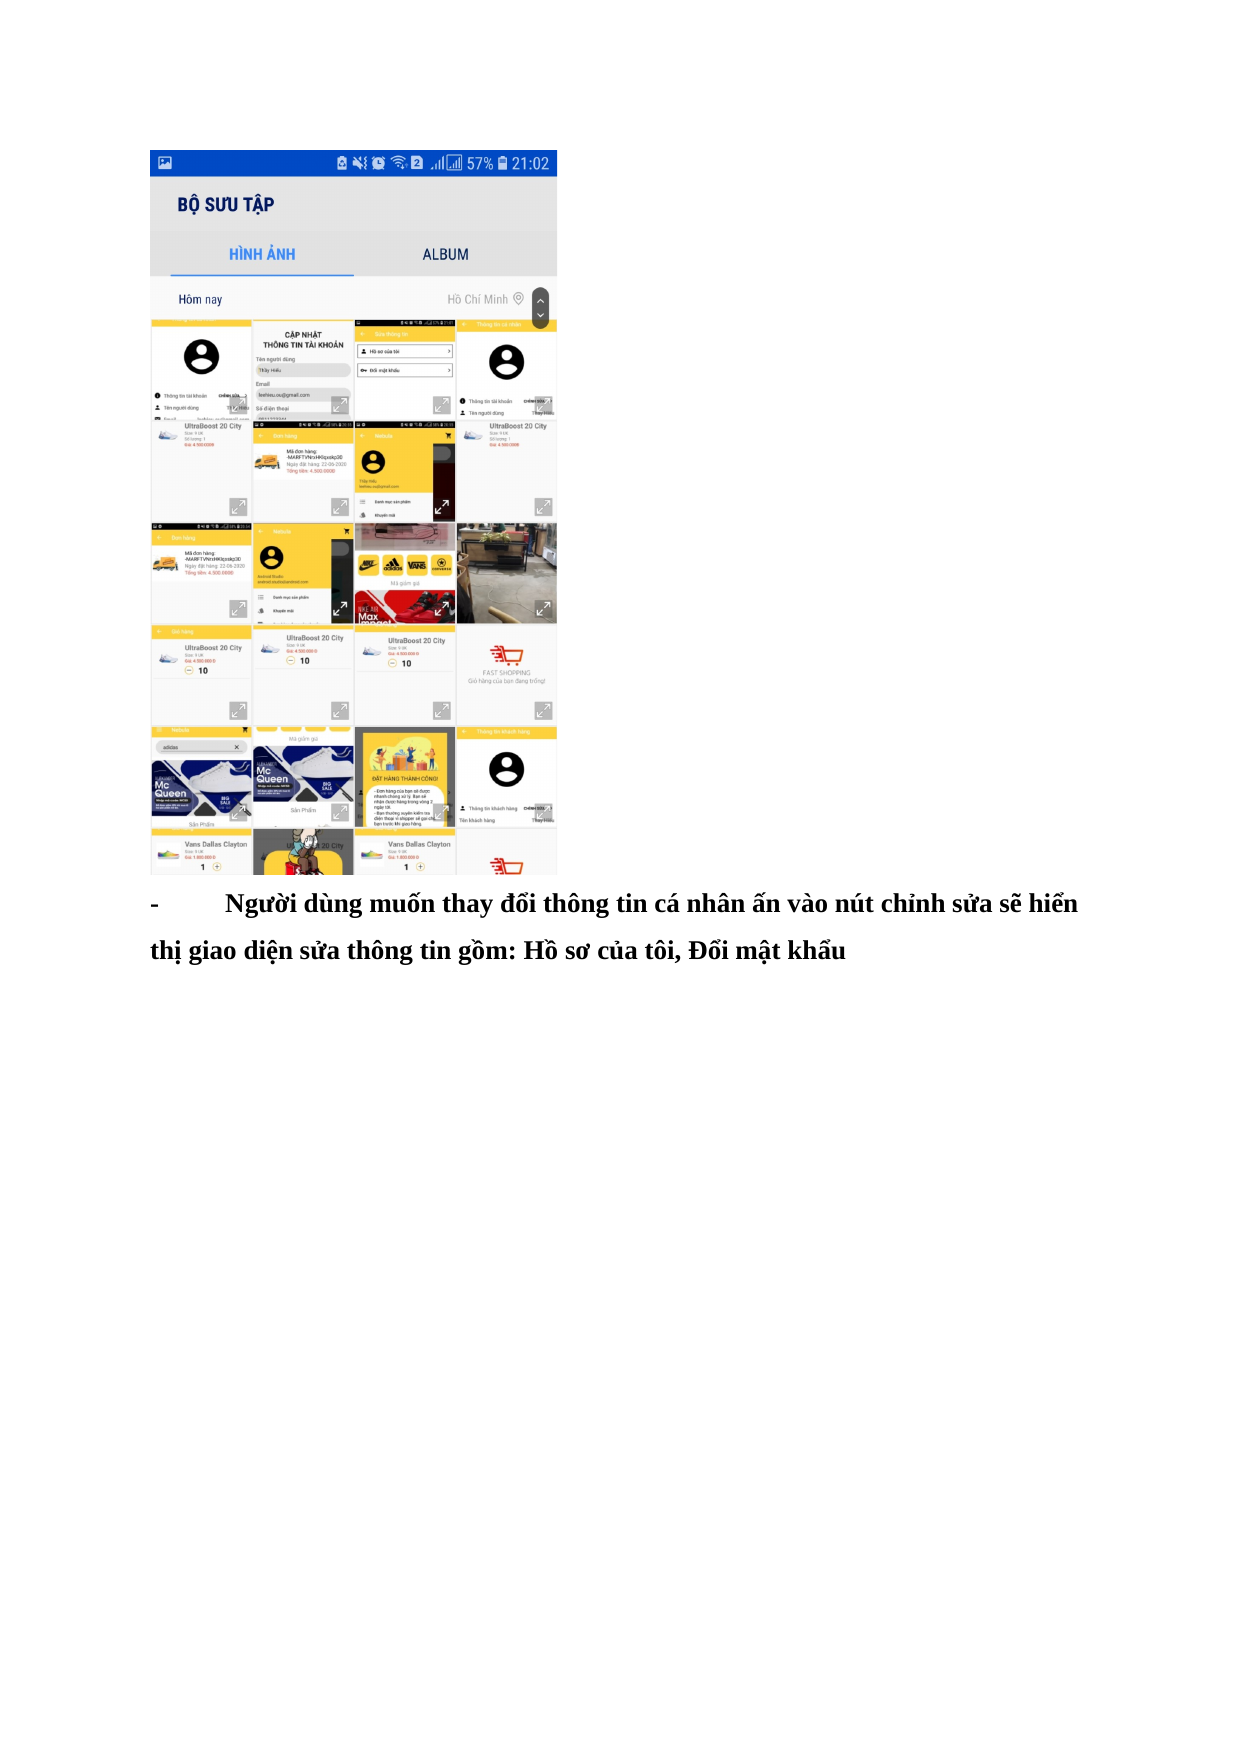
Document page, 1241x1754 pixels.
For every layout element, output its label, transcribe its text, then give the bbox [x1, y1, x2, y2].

picture [150, 150, 558, 875]
text - Người dùng muốn thay đổi thông tin cá nhân ấn vào nút chỉnh sửa sẽ hiển thị giao diện sửa thông tin gồm: Hồ sơ của tôi, Đổi mật khẩu [150, 887, 1090, 965]
